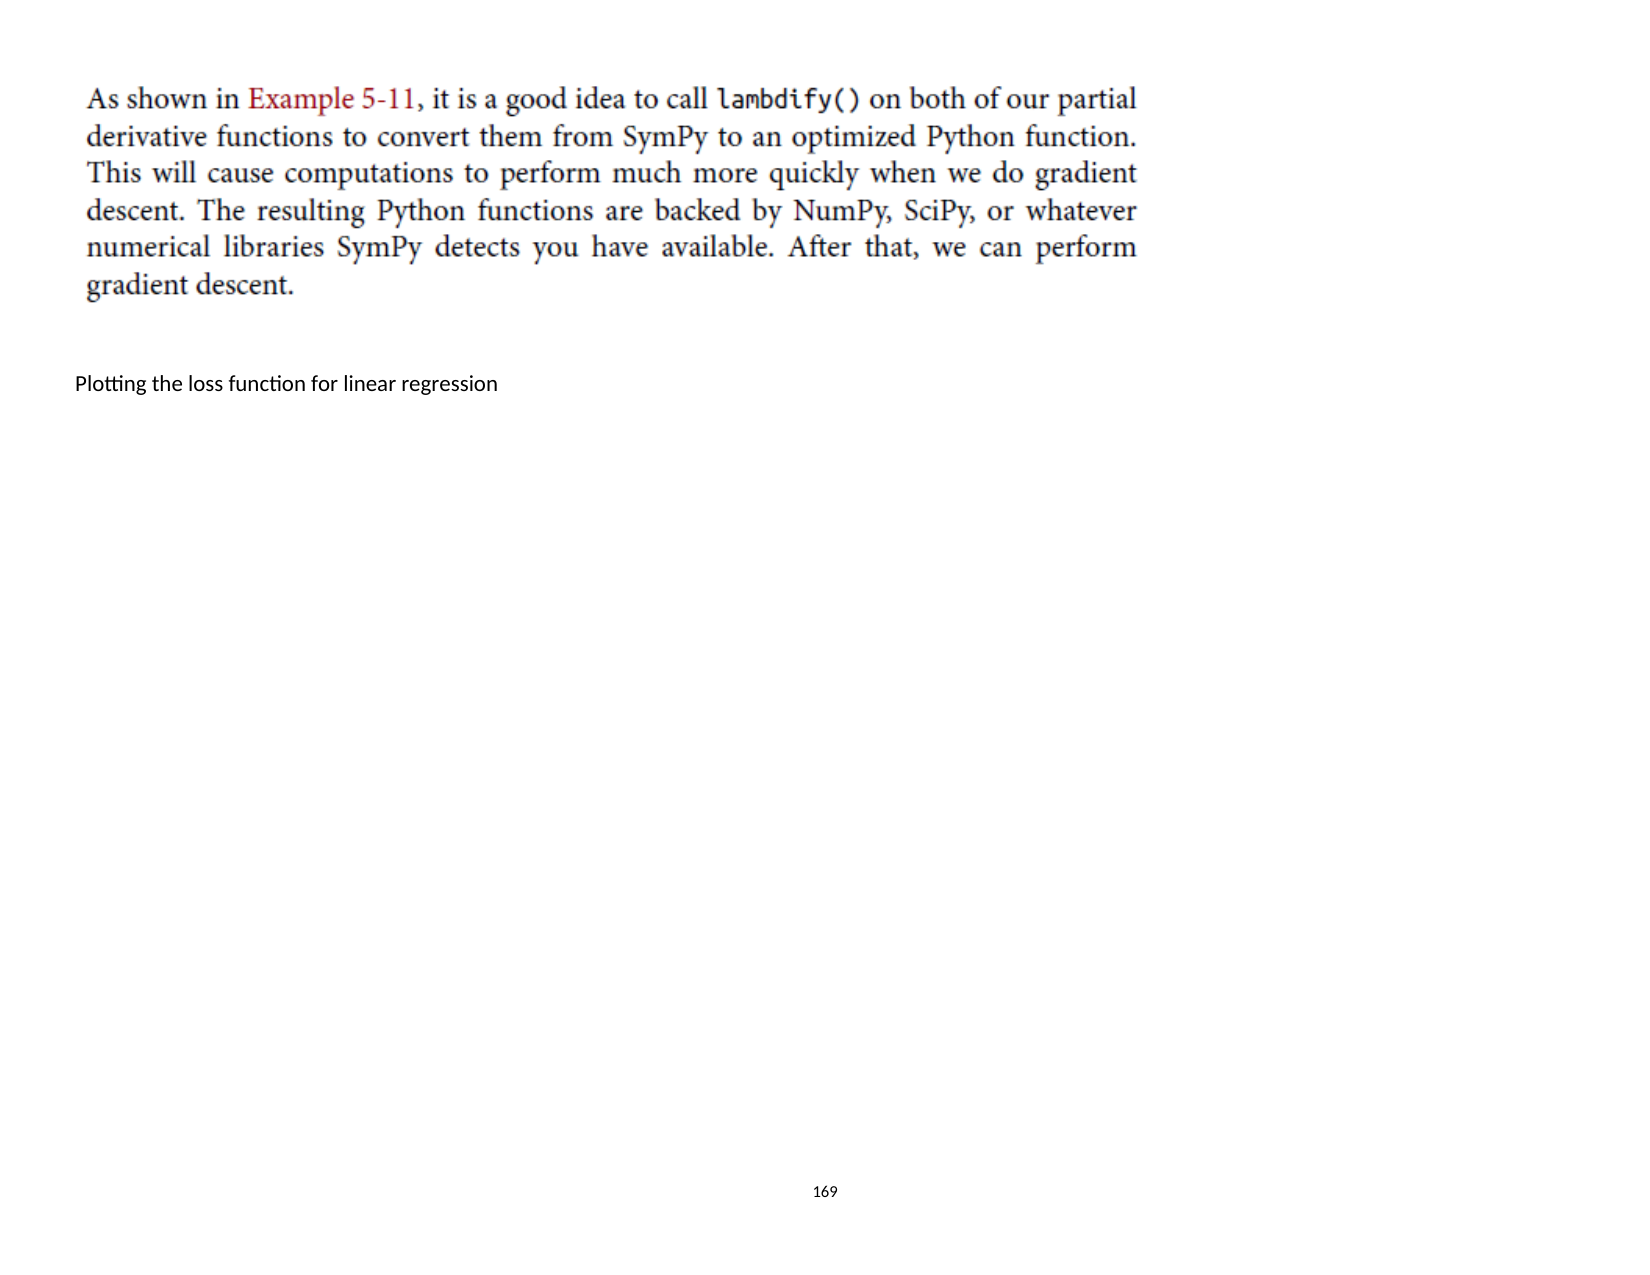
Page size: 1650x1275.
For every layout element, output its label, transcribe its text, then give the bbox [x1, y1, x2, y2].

text Plotting the loss function for linear regression [75, 369, 1575, 397]
picture [75, 75, 1144, 304]
